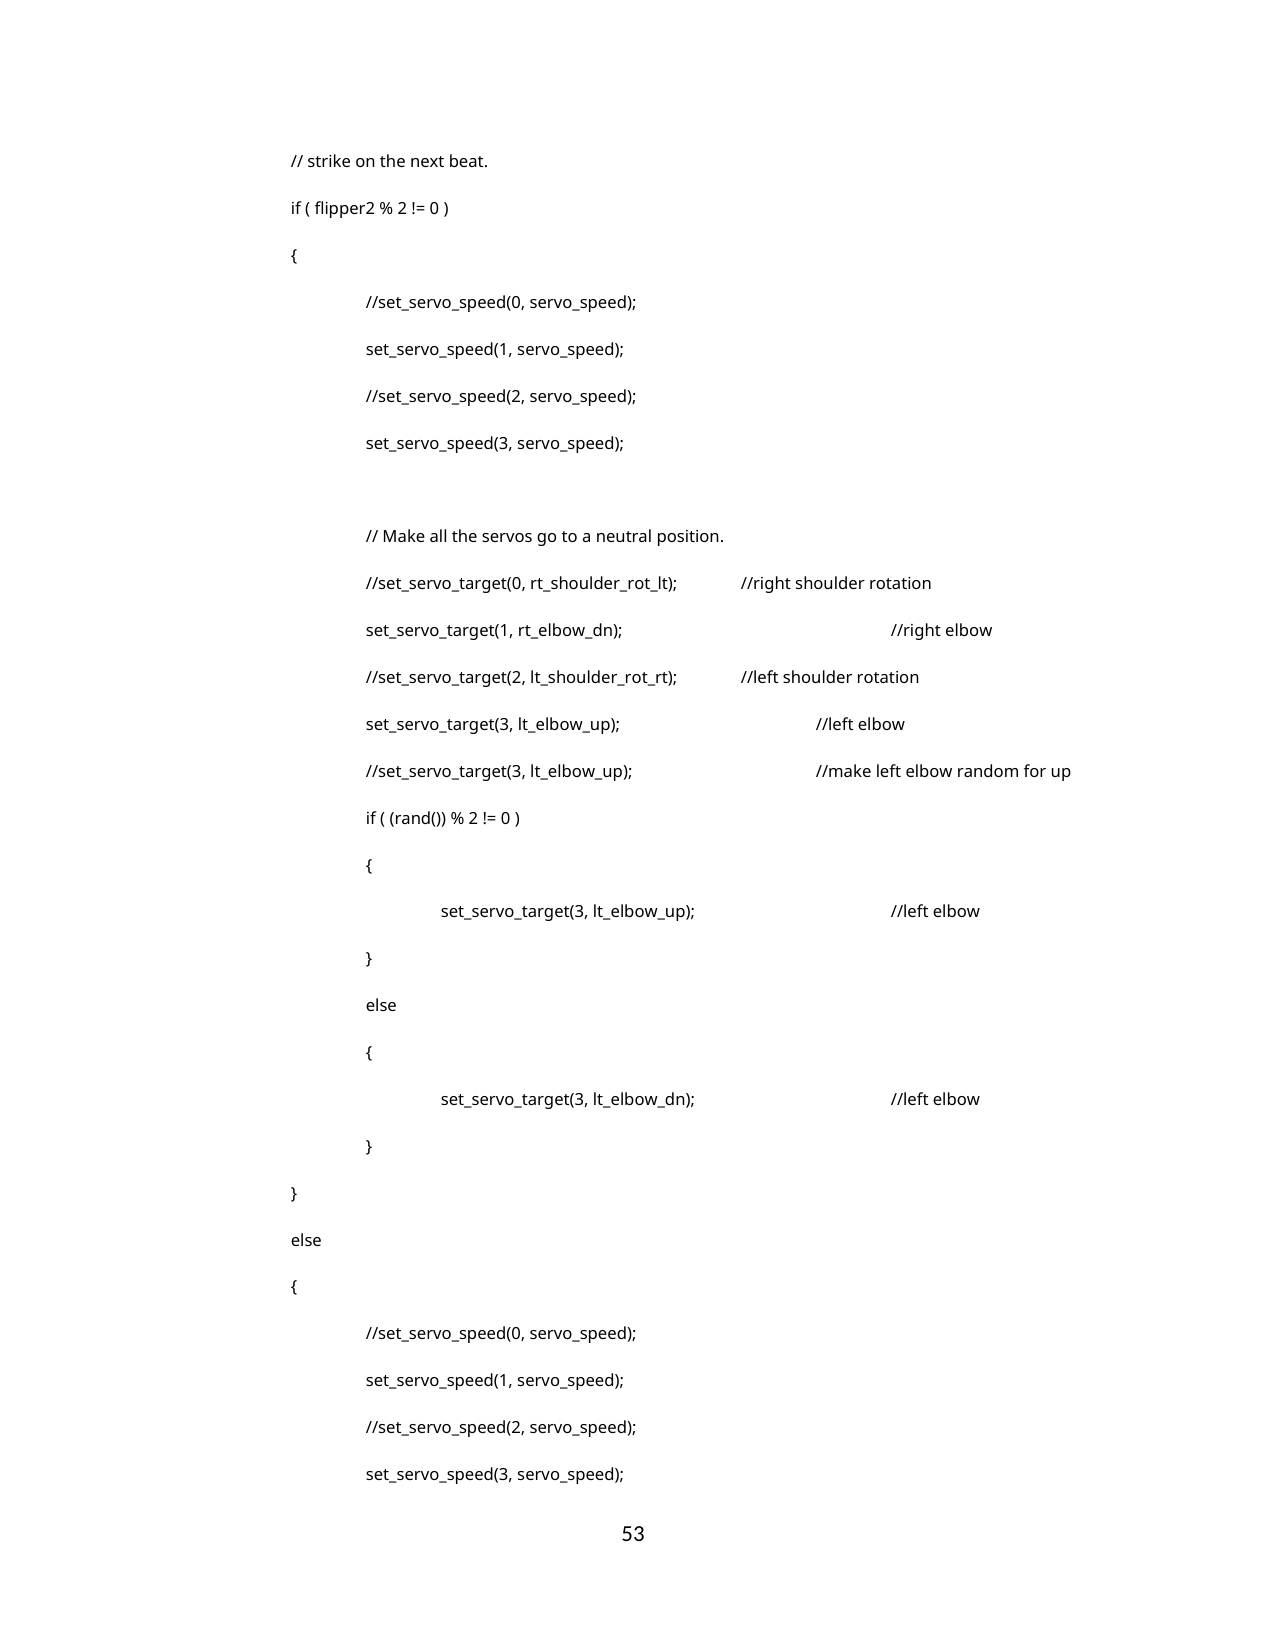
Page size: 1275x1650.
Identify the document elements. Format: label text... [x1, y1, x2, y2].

text } [141, 947, 1125, 969]
text if ( (rand()) % 2 != 0 ) [141, 806, 1125, 829]
text //set_servo_target(0, rt_shoulder_rot_lt); //right shoulder rotation [141, 572, 1125, 594]
text } [141, 1134, 1125, 1157]
text set_servo_speed(1, servo_speed); [141, 1369, 1125, 1391]
text { [141, 244, 1125, 266]
text set_servo_speed(3, servo_speed); [141, 1462, 1125, 1485]
text set_servo_target(3, lt_elbow_up); //left elbow [141, 900, 1125, 923]
text else [141, 1228, 1125, 1251]
text // strike on the next beat. [141, 150, 1125, 173]
text // Make all the servos go to a neutral position. [141, 525, 1125, 548]
text set_servo_target(3, lt_elbow_up); //left elbow [141, 712, 1125, 735]
text //set_servo_target(3, lt_elbow_up); //make left elbow random for up [141, 759, 1125, 782]
text { [141, 853, 1125, 876]
text { [141, 1041, 1125, 1063]
text //set_servo_speed(0, servo_speed); [141, 291, 1125, 313]
text set_servo_speed(3, servo_speed); [141, 431, 1125, 454]
text } [141, 1181, 1125, 1204]
text { [141, 1275, 1125, 1298]
text //set_servo_target(2, lt_shoulder_rot_rt); //left shoulder rotation [141, 666, 1125, 688]
text else [141, 994, 1125, 1016]
text //set_servo_speed(2, servo_speed); [141, 384, 1125, 407]
text set_servo_speed(1, servo_speed); [141, 337, 1125, 360]
text set_servo_target(1, rt_elbow_dn); //right elbow [141, 619, 1125, 641]
text if ( flipper2 % 2 != 0 ) [141, 197, 1125, 219]
text //set_servo_speed(2, servo_speed); [141, 1416, 1125, 1438]
text set_servo_target(3, lt_elbow_dn); //left elbow [141, 1087, 1125, 1110]
text //set_servo_speed(0, servo_speed); [141, 1322, 1125, 1344]
